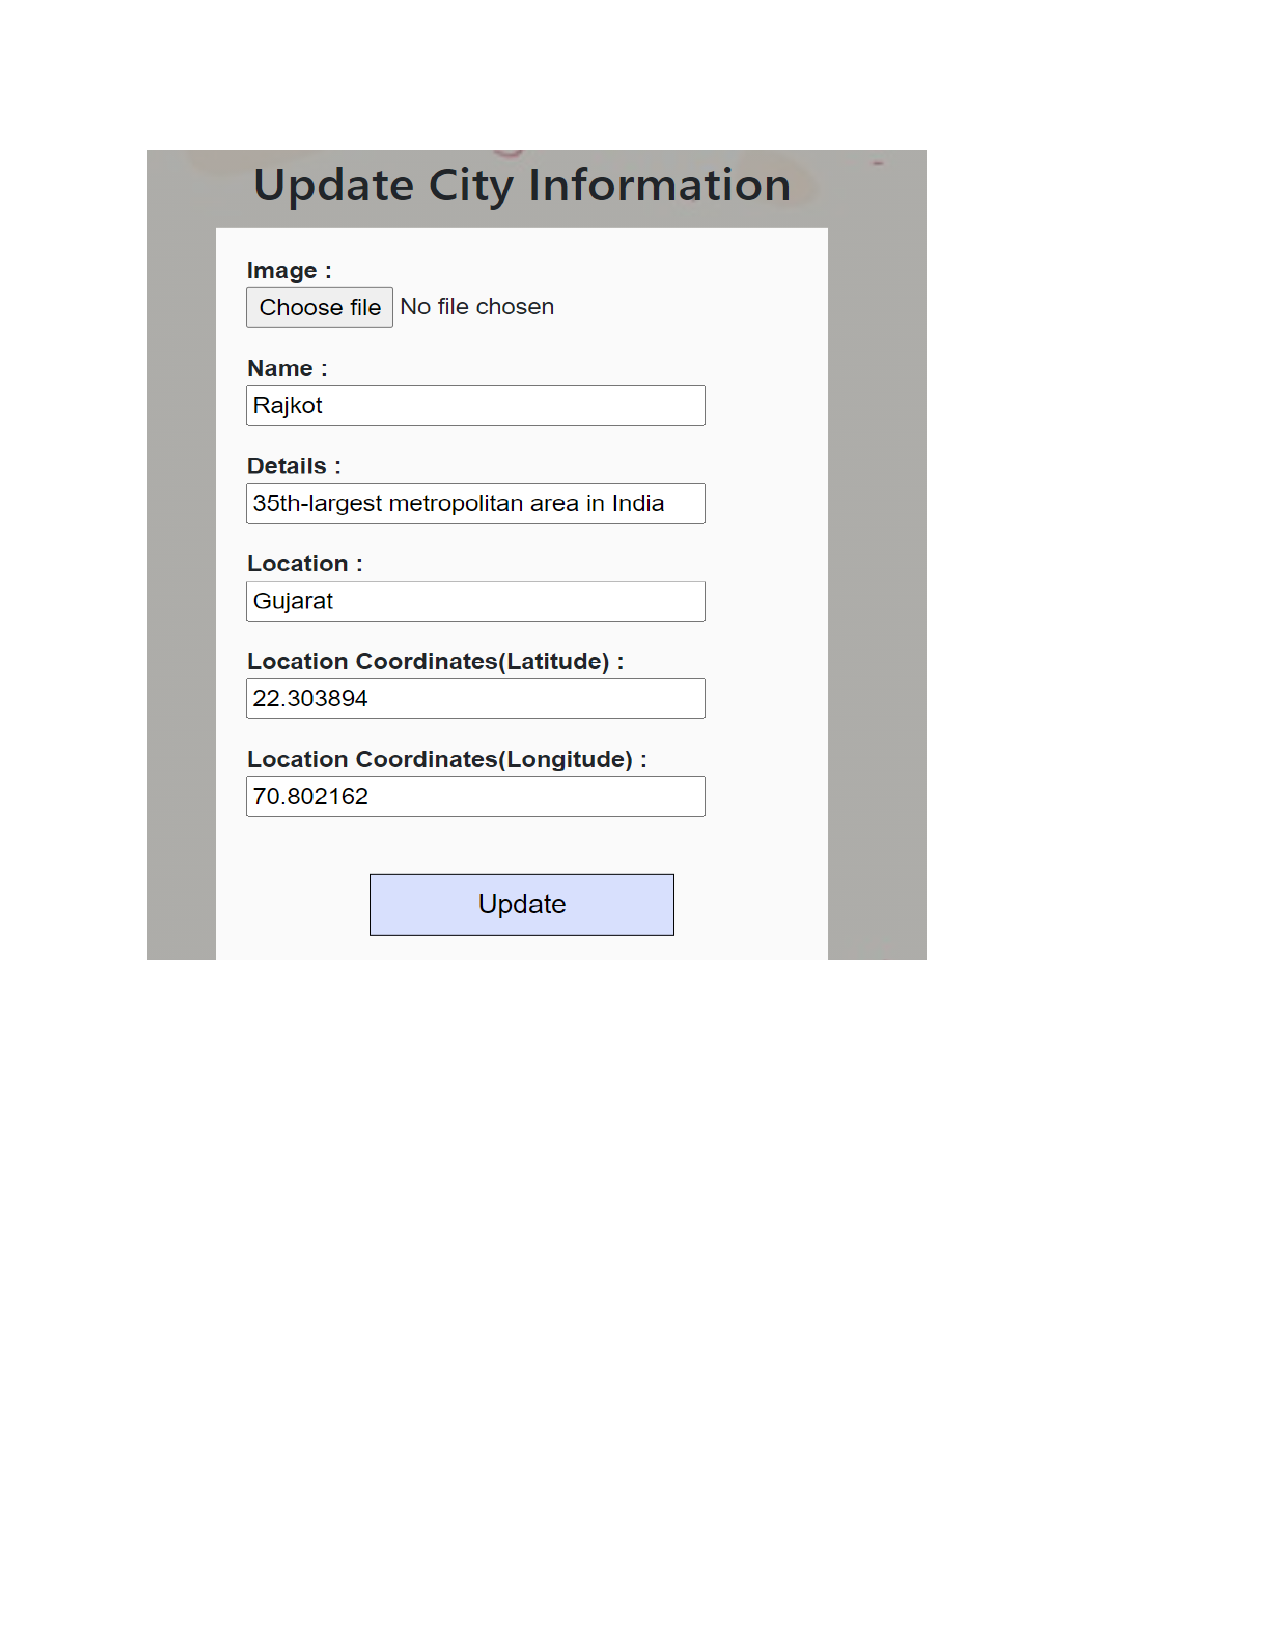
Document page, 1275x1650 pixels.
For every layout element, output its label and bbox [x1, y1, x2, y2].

picture [147, 150, 927, 960]
